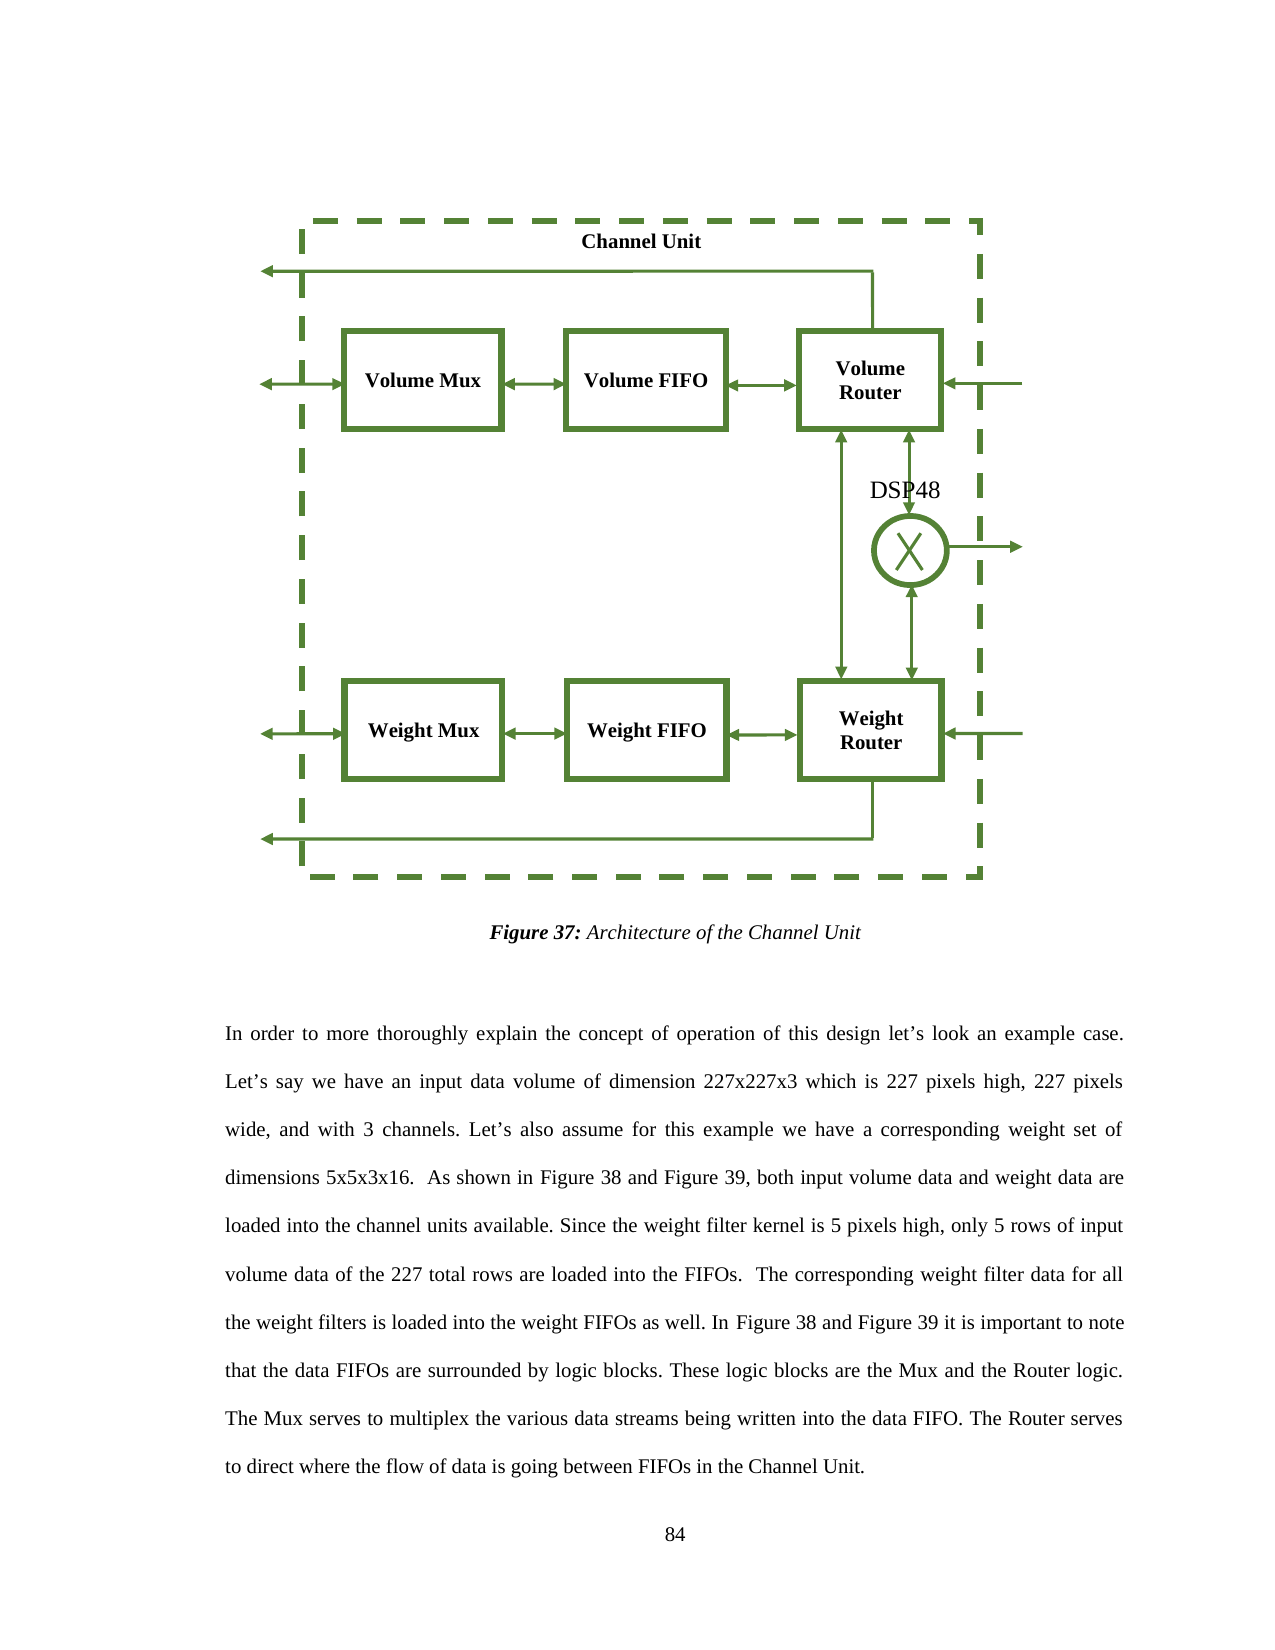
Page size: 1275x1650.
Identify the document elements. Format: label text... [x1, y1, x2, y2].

text Figure 37: Architecture of the Channel Unit [225, 920, 1125, 944]
text In order to more thoroughly explain the concept of operation of this design let’s look an example case. Let’s say we have an input data volume of dimension 227x227x3 which is 227 pixels high, 227 pixels wide, and with 3 channels. Let’s also assume for this example we have a corresponding weight set of dimensions 5x5x3x16. As shown in Figure 38 and Figure 39, both input volume data and weight data are loaded into the channel units available. Since the weight filter kernel is 5 pixels high, only 5 rows of input volume data of the 227 total rows are loaded into the FIFOs. The corresponding weight filter data for all the weight filters is loaded into the weight FIFOs as well. In Figure 38 and Figure 39 it is important to note that the data FIFOs are surrounded by logic blocks. These logic blocks are the Mux and the Router logic. The Mux serves to multiplex the various data streams being written into the data FIFO. The Router serves to direct where the flow of data is going between FIFOs in the Channel Unit. [225, 1021, 1125, 1478]
